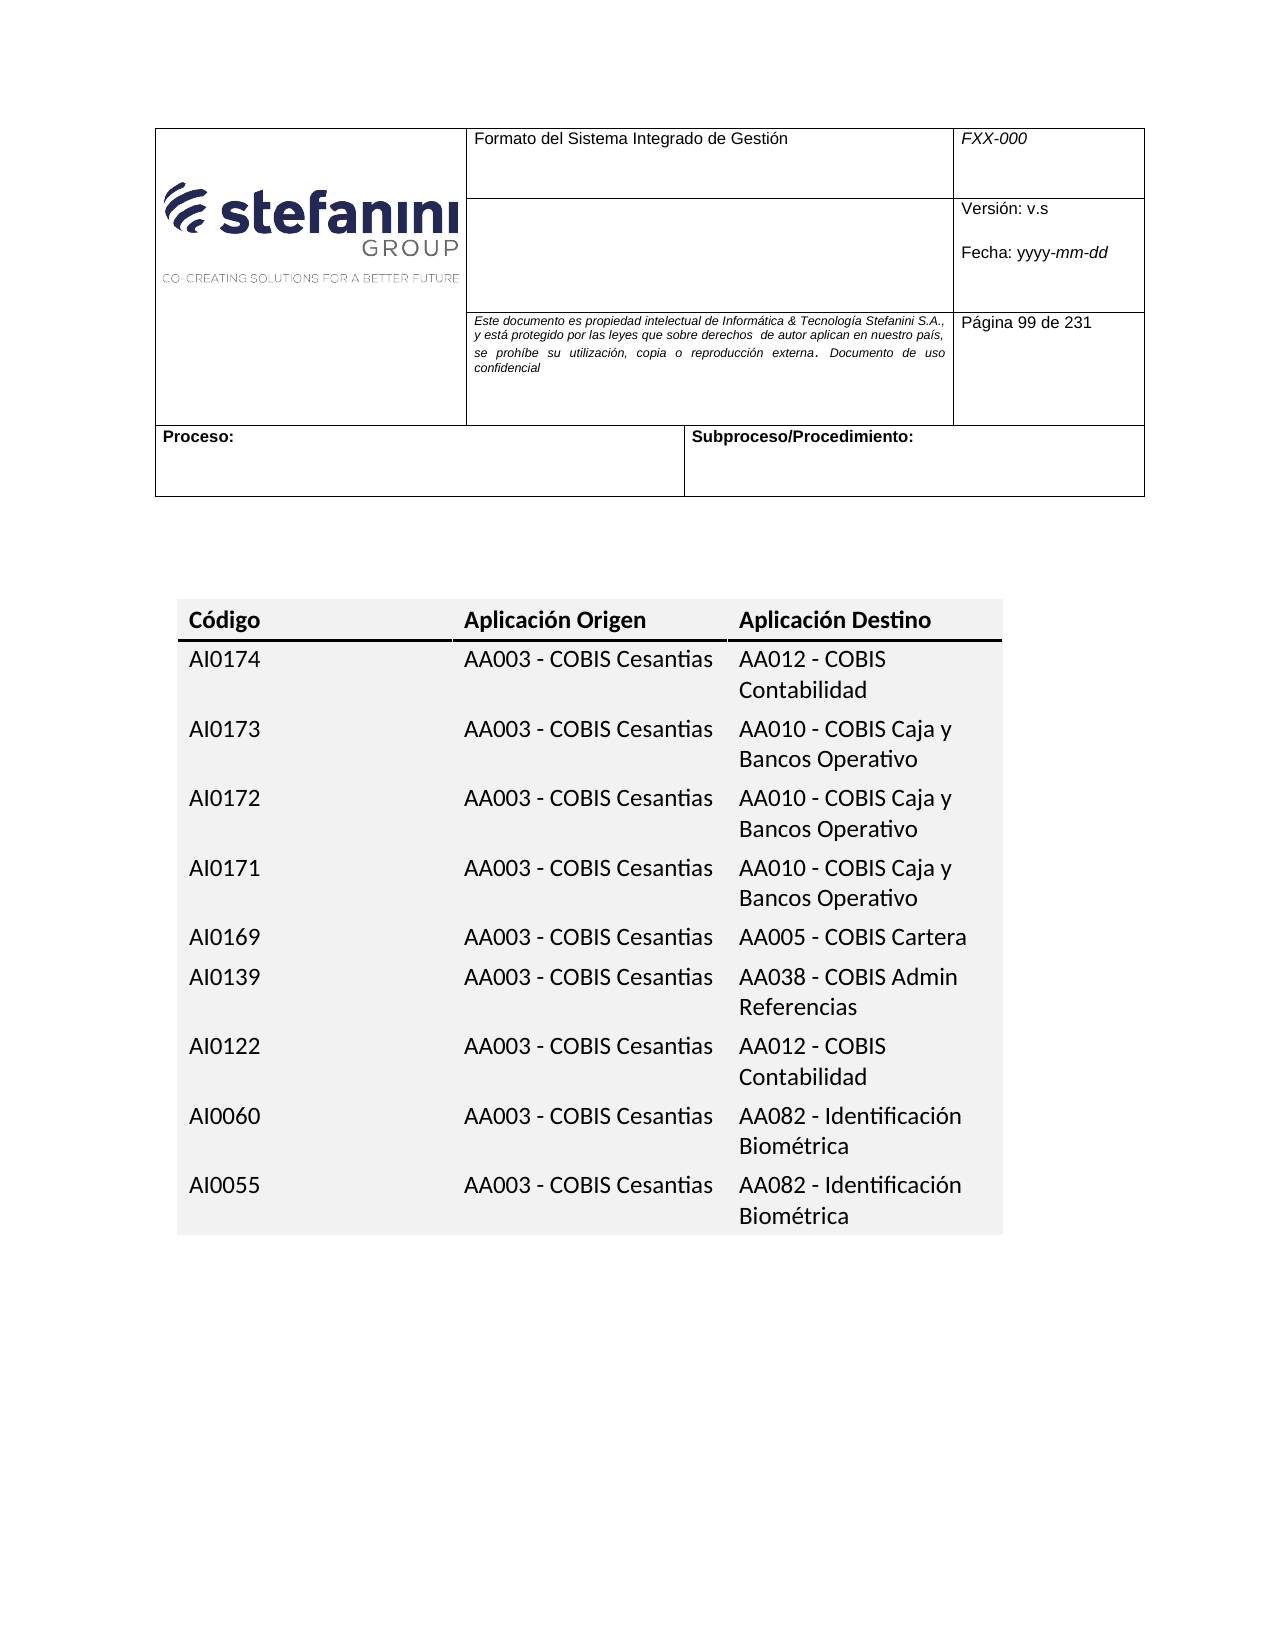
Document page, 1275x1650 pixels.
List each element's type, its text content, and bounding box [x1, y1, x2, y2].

table_cell AI0172 [178, 779, 452, 847]
picture [162, 182, 460, 286]
table_header Aplicación Origen [453, 600, 727, 638]
table_cell AA003 - COBIS Cesantias [453, 918, 727, 956]
table_cell AI0169 [178, 918, 452, 956]
table_cell AA010 - COBIS Caja y Bancos Operativo [728, 779, 1002, 847]
table_cell AI0060 [178, 1096, 452, 1164]
table_cell AI0122 [178, 1026, 452, 1095]
table_cell AA012 - COBIS Contabilidad [728, 642, 1002, 708]
table_header Aplicación Destino [728, 600, 1002, 638]
table_cell AI0055 [178, 1166, 452, 1234]
table_cell AA003 - COBIS Cesantias [453, 1096, 727, 1164]
table_cell AA038 - COBIS Admin Referencias [728, 957, 1002, 1025]
table_cell AI0174 [178, 642, 452, 708]
table_header Código [178, 600, 452, 638]
table_cell AA010 - COBIS Caja y Bancos Operativo [728, 709, 1002, 778]
table_cell AI0171 [178, 848, 452, 917]
table_cell AA082 - Identificación Biométrica [728, 1166, 1002, 1234]
table_cell AA082 - Identificación Biométrica [728, 1096, 1002, 1164]
table_cell AA003 - COBIS Cesantias [453, 1166, 727, 1234]
table_cell AI0173 [178, 709, 452, 778]
table_cell AA012 - COBIS Contabilidad [728, 1026, 1002, 1095]
table_cell AA003 - COBIS Cesantias [453, 779, 727, 847]
table_cell AA003 - COBIS Cesantias [453, 709, 727, 778]
table_cell AA003 - COBIS Cesantias [453, 848, 727, 917]
table_cell AI0139 [178, 957, 452, 1025]
table_cell AA003 - COBIS Cesantias [453, 1026, 727, 1095]
table_cell AA005 - COBIS Cartera [728, 918, 1002, 956]
table_cell AA003 - COBIS Cesantias [453, 957, 727, 1025]
table_cell AA003 - COBIS Cesantias [453, 642, 727, 708]
table_cell AA010 - COBIS Caja y Bancos Operativo [728, 848, 1002, 917]
